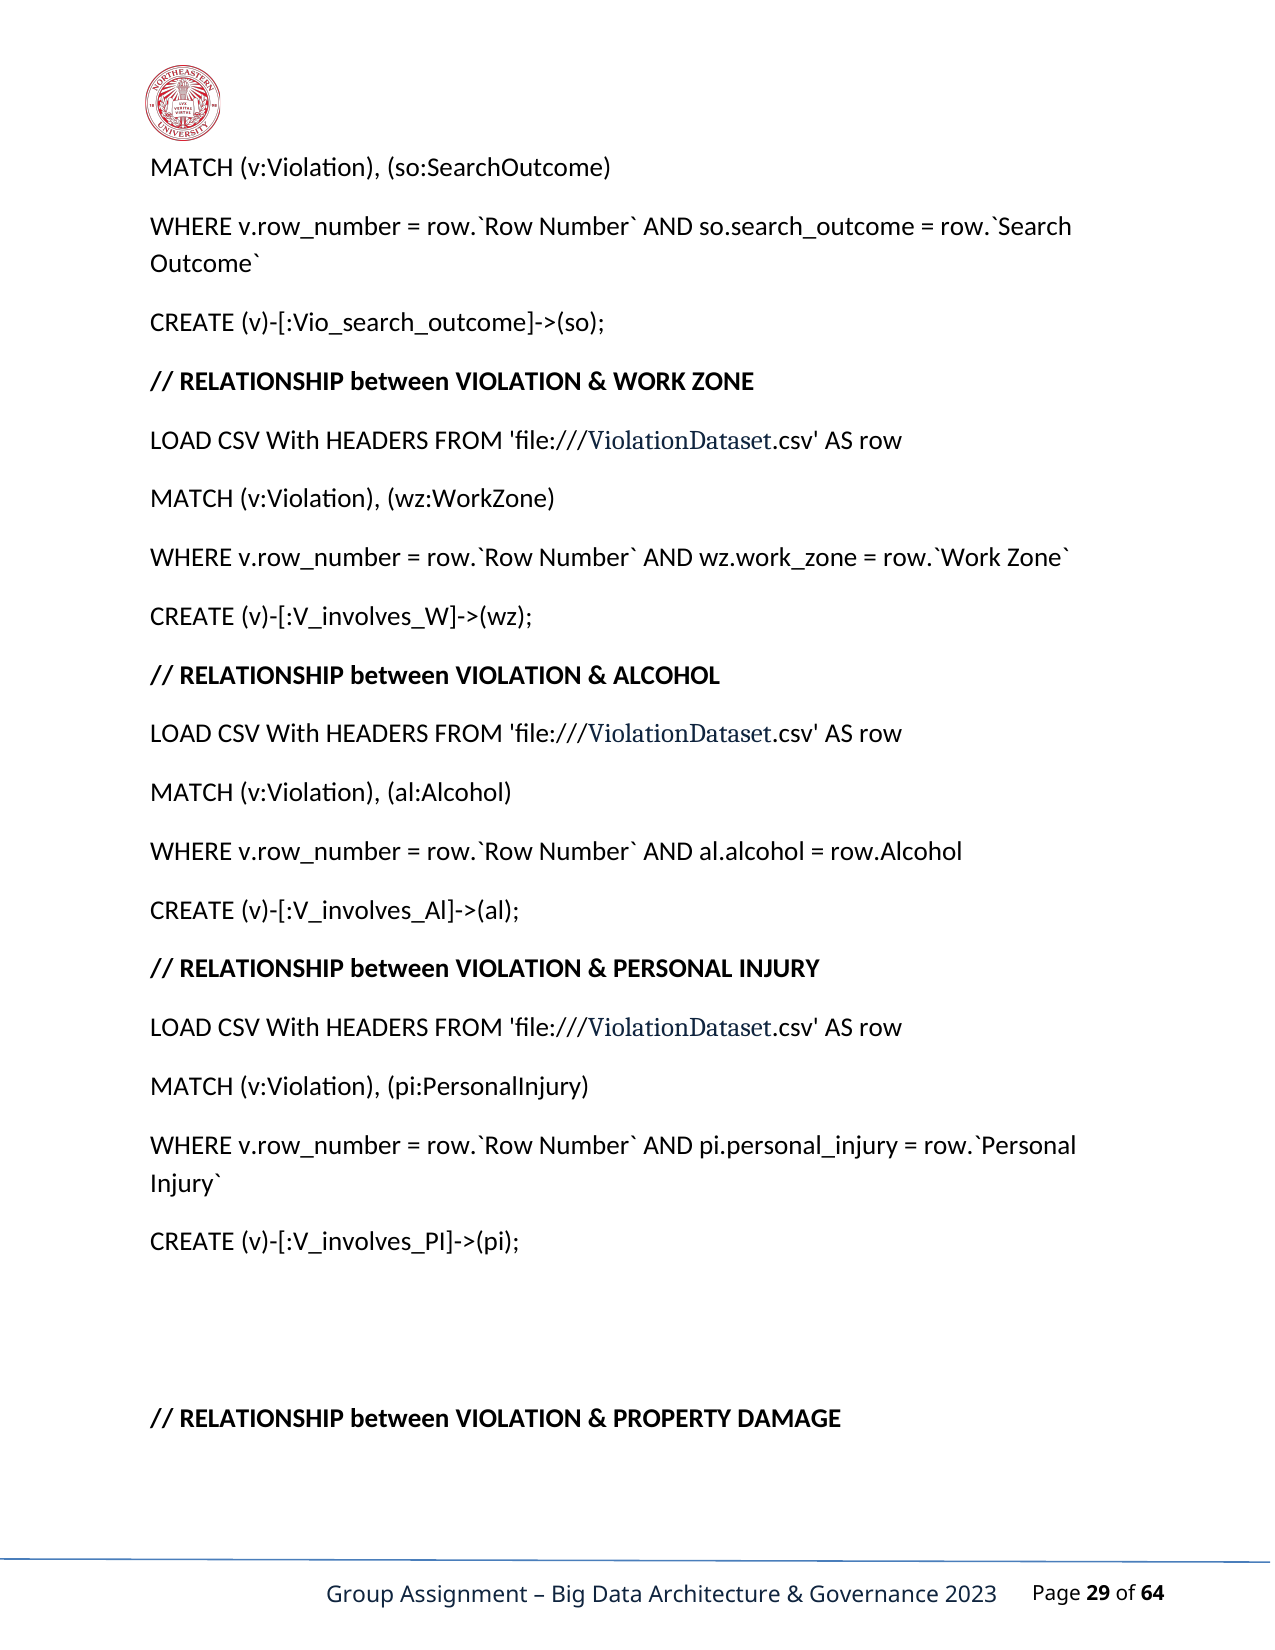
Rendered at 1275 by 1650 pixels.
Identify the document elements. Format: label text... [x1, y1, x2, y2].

text LOAD CSV With HEADERS FROM 'file:///ViolationDataset.csv' AS row [150, 717, 1125, 750]
text CREATE (v)-[:Vio_search_outcome]->(so); [150, 305, 1125, 338]
text MATCH (v:Violation), (so:SearchOutcome) [150, 150, 1125, 183]
text // RELATIONSHIP between VIOLATION & PROPERTY DAMAGE [150, 1401, 1125, 1434]
text // RELATIONSHIP between VIOLATION & ALCOHOL [150, 658, 1125, 691]
text MATCH (v:Violation), (al:Alcohol) [150, 775, 1125, 808]
text // RELATIONSHIP between VIOLATION & WORK ZONE [150, 364, 1125, 397]
text LOAD CSV With HEADERS FROM 'file:///ViolationDataset.csv' AS row [150, 1010, 1125, 1043]
text CREATE (v)-[:V_involves_W]->(wz); [150, 599, 1125, 632]
text LOAD CSV With HEADERS FROM 'file:///ViolationDataset.csv' AS row [150, 423, 1125, 456]
text // RELATIONSHIP between VIOLATION & PERSONAL INJURY [150, 952, 1125, 985]
text CREATE (v)-[:V_involves_Al]->(al); [150, 893, 1125, 926]
text WHERE v.row_number = row.`Row Number` AND pi.personal_injury = row.`Personal Injury` [150, 1128, 1125, 1199]
text WHERE v.row_number = row.`Row Number` AND wz.work_zone = row.`Work Zone` [150, 540, 1125, 573]
text MATCH (v:Violation), (wz:WorkZone) [150, 482, 1125, 515]
picture [145, 65, 221, 141]
text CREATE (v)-[:V_involves_PI]->(pi); [150, 1224, 1125, 1258]
text MATCH (v:Violation), (pi:PersonalInjury) [150, 1069, 1125, 1102]
text WHERE v.row_number = row.`Row Number` AND al.alcohol = row.Alcohol [150, 834, 1125, 867]
text WHERE v.row_number = row.`Row Number` AND so.search_outcome = row.`Search Outcome` [150, 209, 1125, 280]
